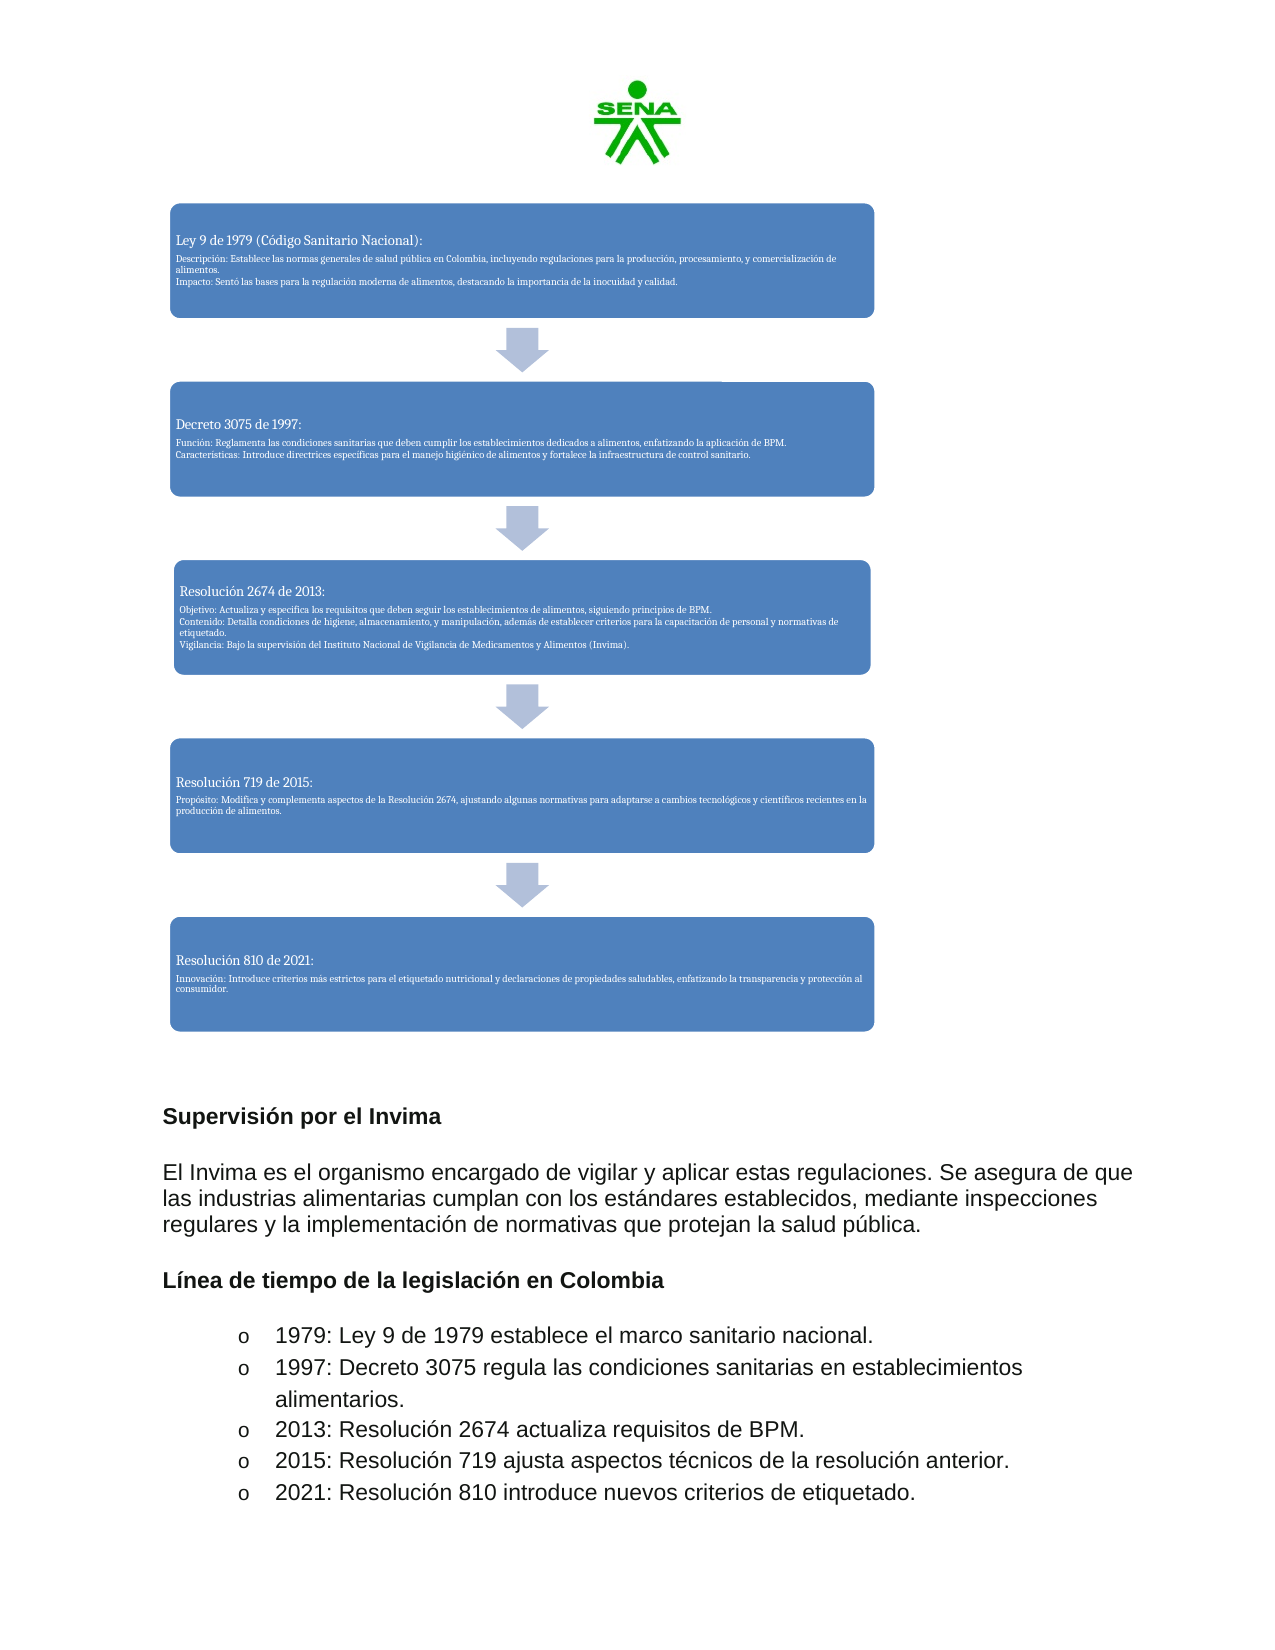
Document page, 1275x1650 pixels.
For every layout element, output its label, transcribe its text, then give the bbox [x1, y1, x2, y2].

list 1997: Decreto 3075 regula las condiciones sanitarias en establecimientos alimentarios. [237, 1354, 1157, 1412]
picture [588, 75, 687, 172]
list 2021: Resolución 810 introduce nuevos criterios de etiquetado. [237, 1479, 1157, 1507]
list 2015: Resolución 719 ajusta aspectos técnicos de la resolución anterior. [237, 1447, 1157, 1475]
text Supervisión por el Invima [162, 1103, 1157, 1129]
text Línea de tiempo de la legislación en Colombia [162, 1267, 1157, 1293]
list 2013: Resolución 2674 actualiza requisitos de BPM. [237, 1416, 1157, 1443]
list 1979: Ley 9 de 1979 establece el marco sanitario nacional. [237, 1322, 1157, 1350]
text El Invima es el organismo encargado de vigilar y aplicar estas regulaciones. Se asegura de que las industrias alimentarias cumplan con los estándares establecidos, mediante inspecciones regulares y la implementación de normativas que protejan la salud pública. [162, 1158, 1157, 1237]
